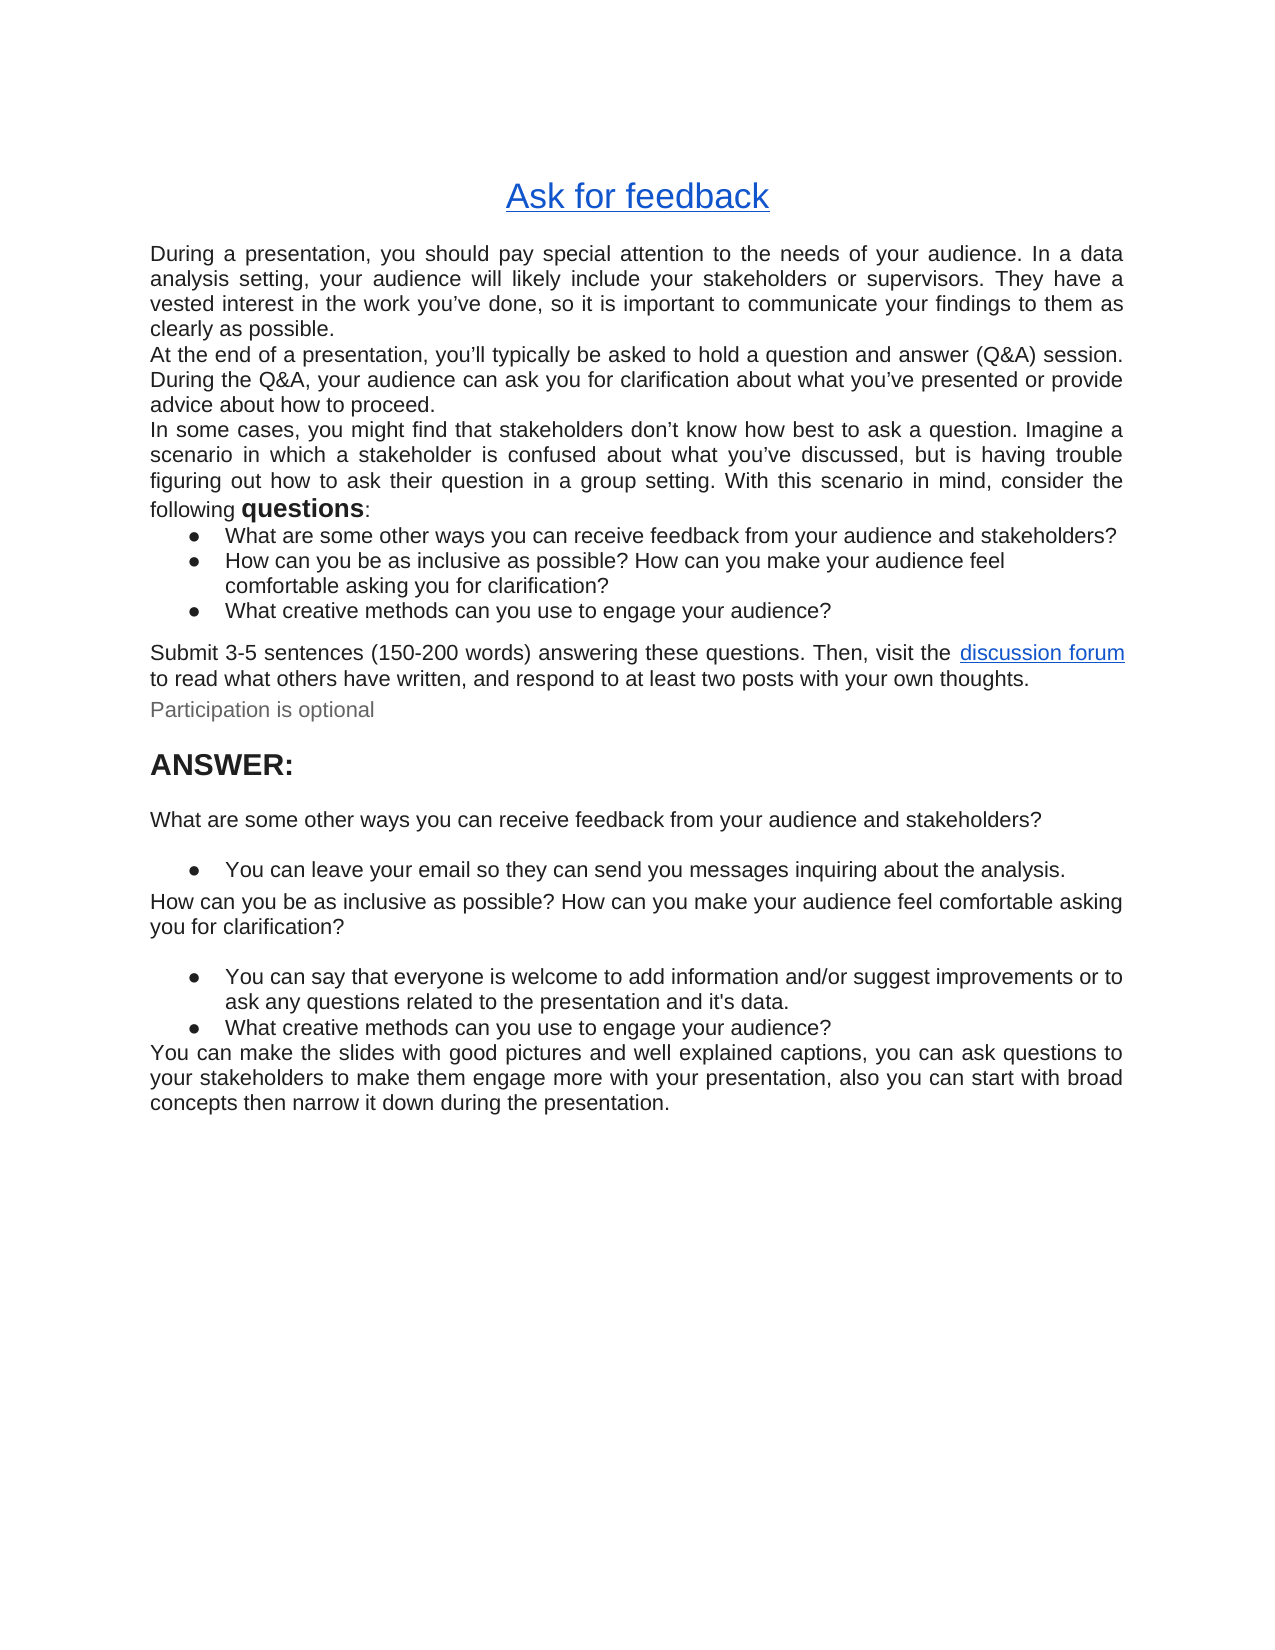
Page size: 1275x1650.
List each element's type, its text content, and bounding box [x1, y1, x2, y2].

list How can you be as inclusive as possible? How can you make your audience feel comfortable asking you for clarification? [187, 548, 1125, 598]
text Submit 3-5 sentences (150-200 words) answering these questions. Then, visit the discussion forum to read what others have written, and respond to at least two posts with your own thoughts. [150, 640, 1125, 691]
list What creative methods can you use to engage your audience? [225, 598, 1125, 623]
list What are some other ways you can receive feedback from your audience and stakeholders? [225, 523, 1125, 548]
text You can make the slides with good pictures and well explained captions, you can ask questions to your stakeholders to make them engage more with your presentation, also you can start with broad concepts then narrow it down during the presentation. [150, 1039, 1125, 1115]
list You can say that everyone is welcome to add information and/or suggest improvements or to ask any questions related to the presentation and it's data. [187, 964, 1125, 1014]
text ANSWER: [150, 747, 1125, 782]
text Ask for feedback [150, 175, 1125, 216]
text During a presentation, you should pay special attention to the needs of your audience. In a data analysis setting, your audience will likely include your stakeholders or supervisors. They have a vested interest in the work you’ve done, so it is important to communicate your findings to them as clearly as possible. [150, 241, 1125, 342]
list What creative methods can you use to engage your audience? [187, 1014, 1125, 1039]
list You can leave your email so they can send you messages inquiring about the analysis. [187, 857, 1125, 882]
text In some cases, you might find that stakeholders don’t know how best to ask a question. Imagine a scenario in which a stakeholder is confused about what you’ve discussed, but is having trouble figuring out how to ask their question in a group setting. With this scenario in mind, consider the following questions: [150, 417, 1125, 523]
text What are some other ways you can receive feedback from your audience and stakeholders? [150, 807, 1125, 832]
text Participation is optional [150, 697, 1125, 722]
text How can you be as inclusive as possible? How can you make your audience feel comfortable asking you for clarification? [150, 888, 1125, 939]
text At the end of a presentation, you’ll typically be asked to hold a question and answer (Q&A) session. During the Q&A, your audience can ask you for clarification about what you’ve presented or provide advice about how to proceed. [150, 342, 1125, 417]
